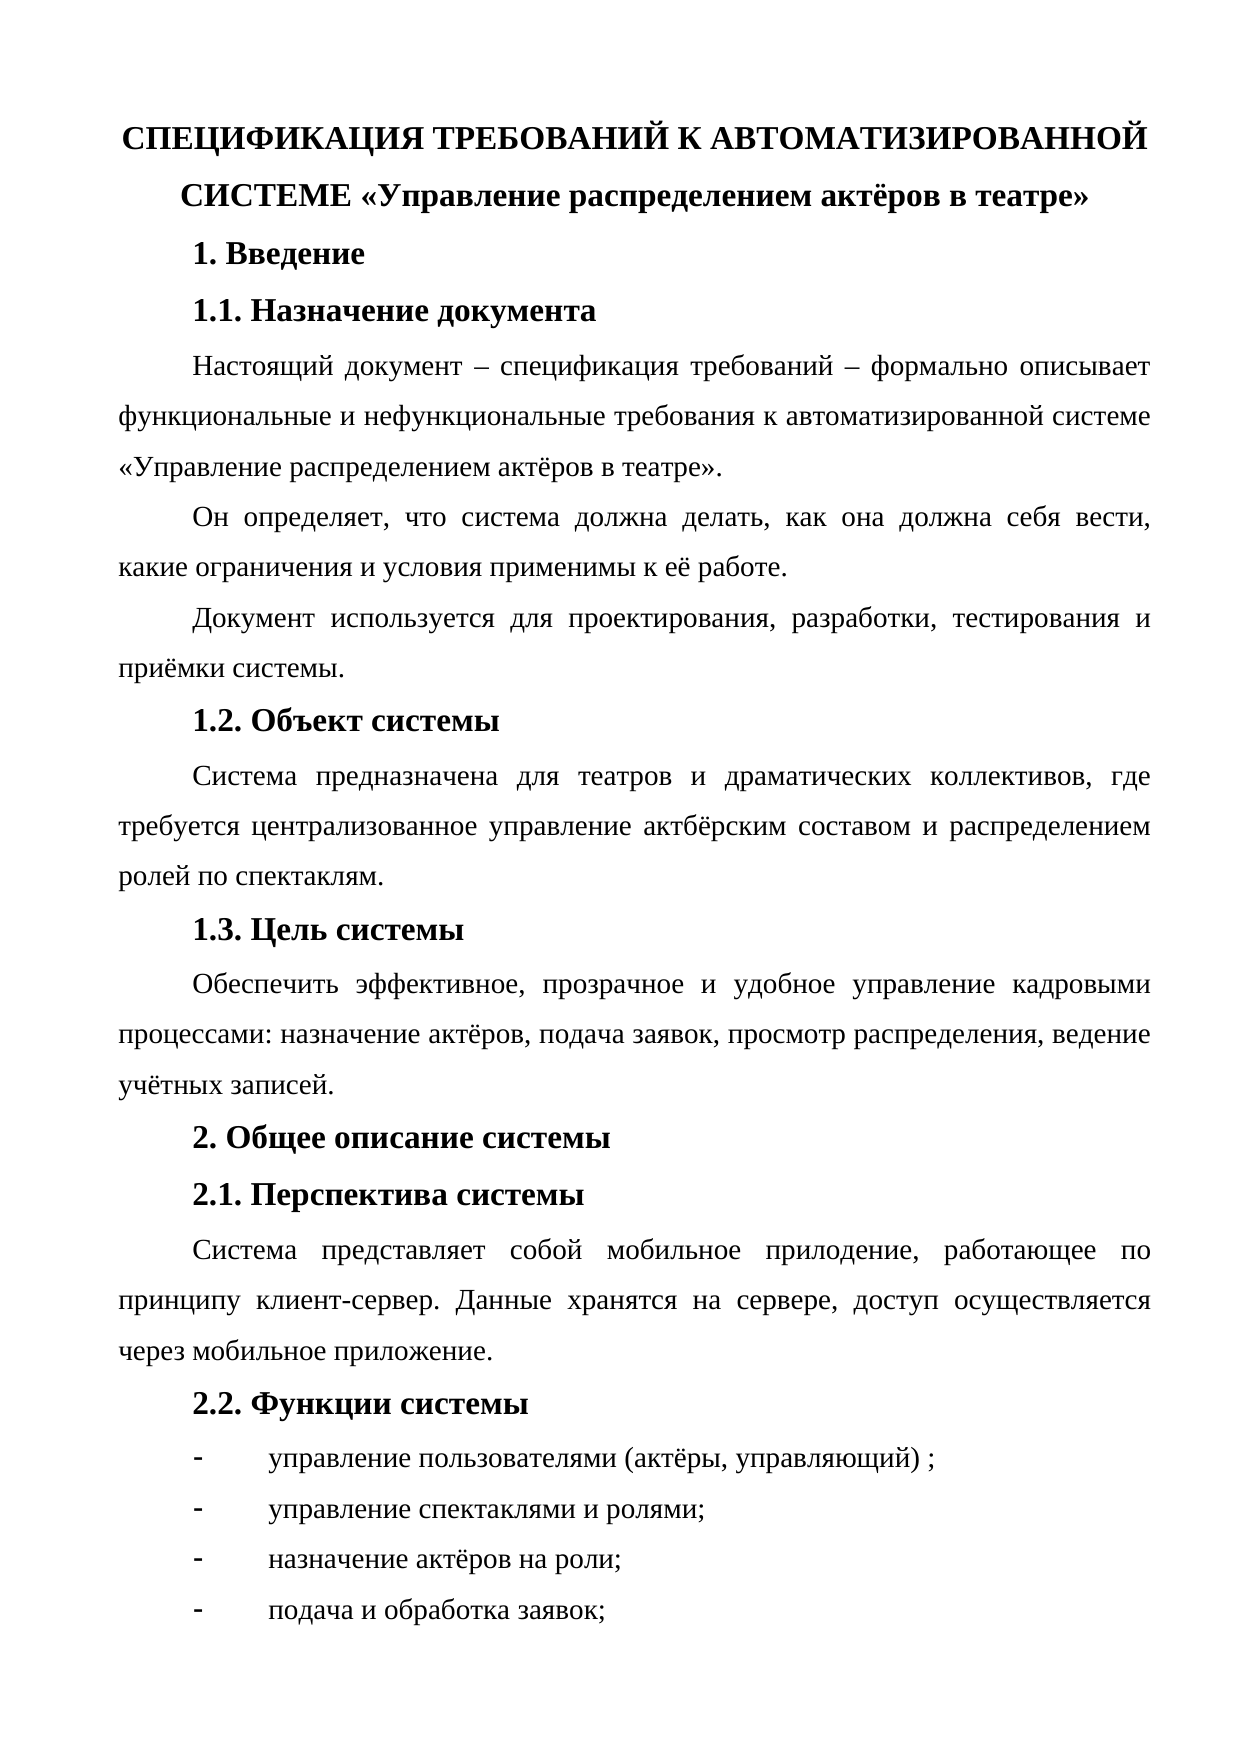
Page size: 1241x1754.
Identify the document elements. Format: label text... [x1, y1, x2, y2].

text 1. Введение [118, 233, 1152, 271]
text 2.1. Перспектива системы [118, 1175, 1152, 1213]
text 1.1. Назначение документа [118, 291, 1152, 329]
list подача и обработка заявок; [118, 1592, 1152, 1626]
text Настоящий документ – спецификация требований – формально описывает функциональные и нефункциональные требования к автоматизированной системе «Управление распределением актёров в театре». [118, 348, 1152, 482]
text Система предназначена для театров и драматических коллективов, где требуется централизованное управление актбёрским составом и распределением ролей по спектаклям. [118, 758, 1152, 892]
list управление пользователями (актёры, управляющий) ; [118, 1441, 1152, 1474]
text Он определяет, что система должна делать, как она должна себя вести, какие ограничения и условия применимы к её работе. [118, 499, 1152, 583]
text 1.2. Объект системы [118, 700, 1152, 739]
text Система представляет собой мобильное прилодение, работающее по принципу клиент-сервер. Данные хранятся на сервере, доступ осуществляется через мобильное приложение. [118, 1232, 1152, 1366]
text Обеспечить эффективное, прозрачное и удобное управление кадровыми процессами: назначение актёров, подача заявок, просмотр распределения, ведение учётных записей. [118, 966, 1152, 1100]
list назначение актёров на роли; [118, 1541, 1152, 1575]
text Документ используется для проектирования, разработки, тестирования и приёмки системы. [118, 600, 1152, 683]
text 2. Общее описание системы [118, 1117, 1152, 1156]
text 1.3. Цель системы [118, 909, 1152, 947]
text 2.2. Функции системы [118, 1383, 1152, 1421]
list управление спектаклями и ролями; [118, 1491, 1152, 1525]
text СПЕЦИФИКАЦИЯ ТРЕБОВАНИЙ К АВТОМАТИЗИРОВАННОЙ СИСТЕМЕ «Управление распределением актёров в театре» [118, 118, 1152, 214]
